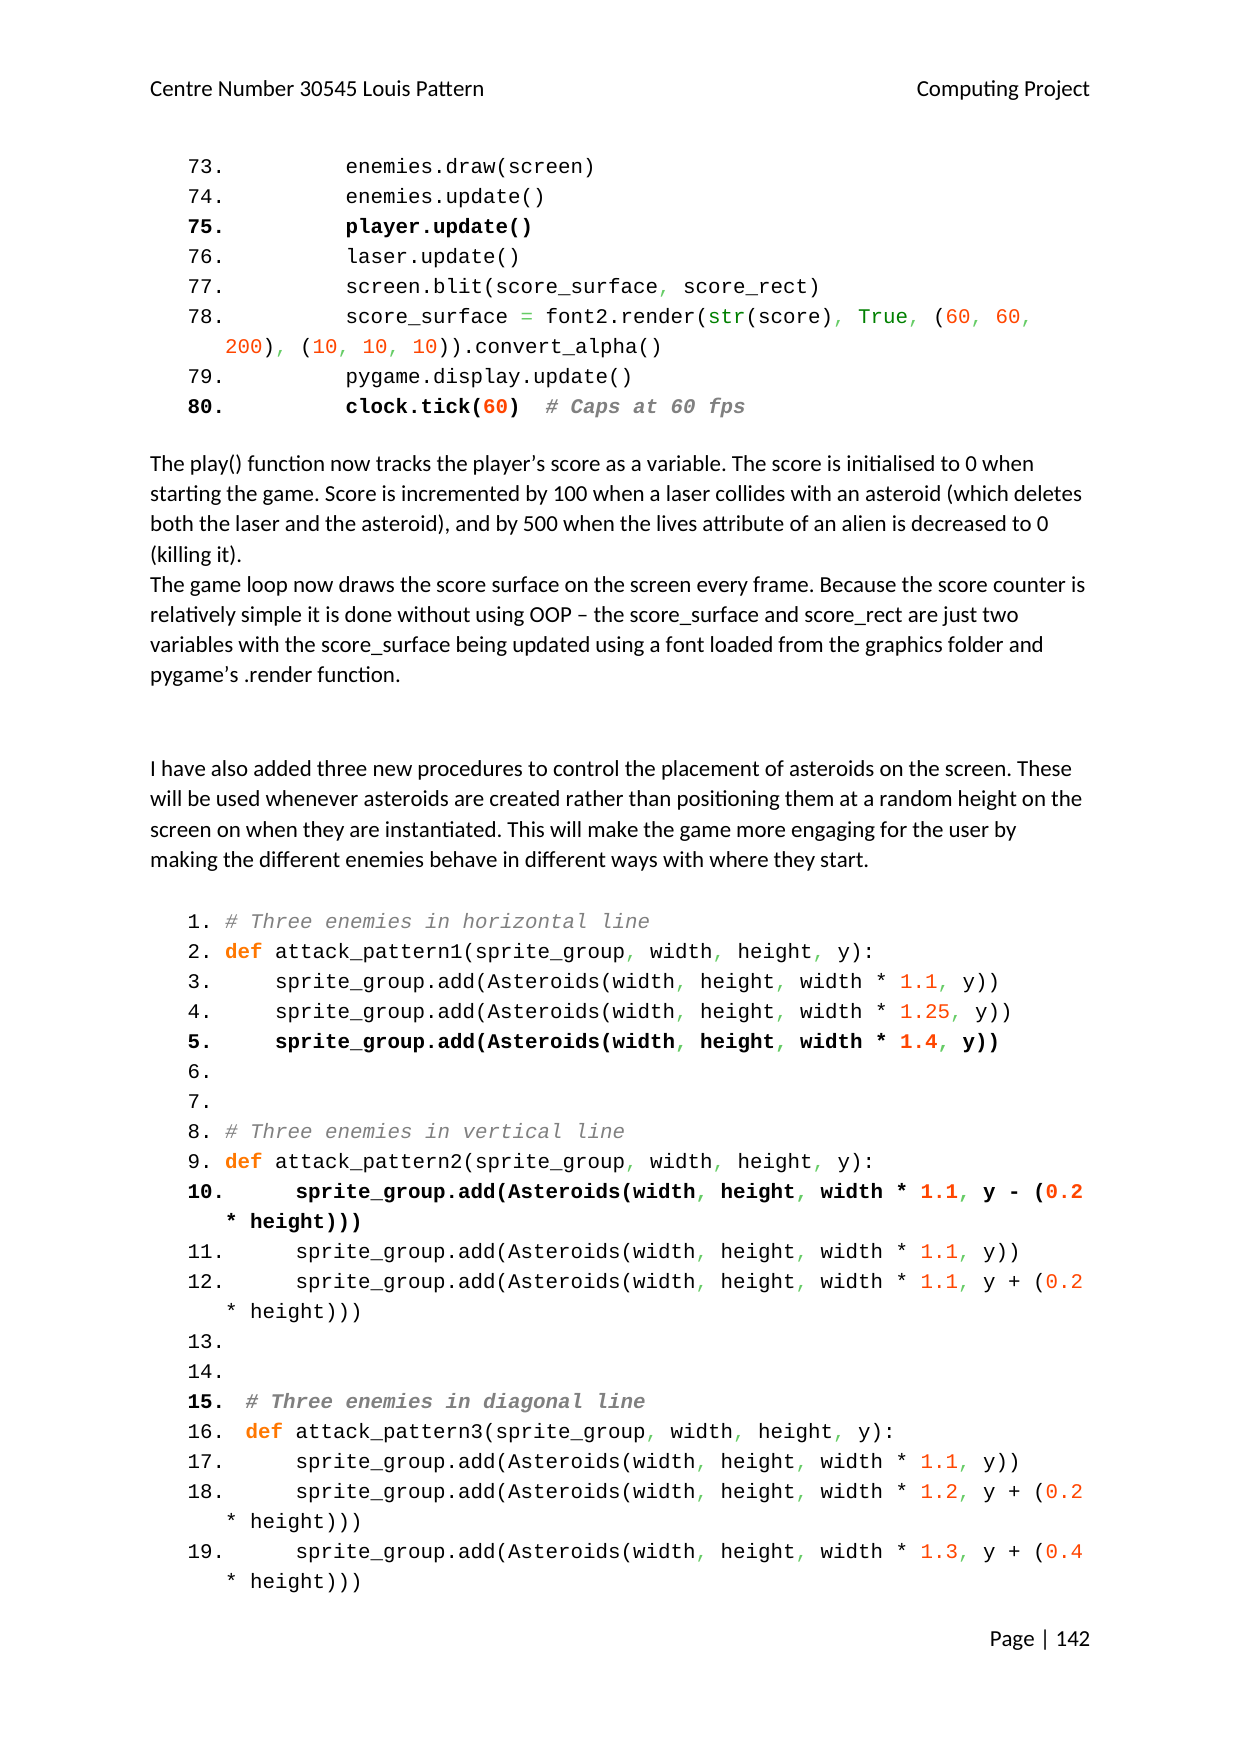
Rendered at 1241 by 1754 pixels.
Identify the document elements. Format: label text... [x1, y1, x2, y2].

text The play() function now tracks the player’s score as a variable. The score is initialised to 0 when starting the game. Score is incremented by 100 when a laser collides with an asteroid (which deletes both the laser and the asteroid), and by 500 when the lives attribute of an alien is decreased to 0 (killing it). The game loop now draws the score surface on the screen every frame. Because the score counter is relatively simple it is done without using OOP – the score_surface and score_rect are just two variables with the score_surface being updated using a font loaded from the graphics folder and pygame’s .render function. [150, 449, 1090, 689]
list sprite_group.add(Asteroids(width, height, width * 1.3, y + (0.4 * height))) [187, 1534, 1090, 1594]
list sprite_group.add(Asteroids(width, height, width * 1.2, y + (0.2 * height))) [187, 1474, 1090, 1534]
list # Three enemies in diagonal line [187, 1384, 1090, 1414]
list def attack_pattern3(sprite_group, width, height, y): [187, 1414, 1090, 1444]
list score_surface = font2.render(str(score), True, (60, 60, 200), (10, 10, 10)).convert_alpha() [187, 300, 1090, 360]
list sprite_group.add(Asteroids(width, height, width * 1.1, y)) [187, 1444, 1090, 1474]
list sprite_group.add(Asteroids(width, height, width * 1.25, y)) [187, 994, 1090, 1024]
text I have also added three new procedures to control the placement of asteroids on the screen. These will be used whenever asteroids are created rather than positioning them at a random height on the screen on when they are instantiated. This will make the game more engaging for the user by making the different enemies behave in different ways with where they start. [150, 754, 1090, 873]
list enemies.draw(screen) [187, 150, 1090, 180]
list laser.update() [187, 240, 1090, 270]
list screen.blit(score_surface, score_rect) [187, 270, 1090, 300]
list def attack_pattern2(sprite_group, width, height, y): [187, 1144, 1090, 1174]
list clock.tick(60) # Caps at 60 fps [187, 390, 1090, 420]
list def attack_pattern1(sprite_group, width, height, y): [187, 934, 1090, 964]
list # Three enemies in vertical line [187, 1114, 1090, 1144]
list sprite_group.add(Asteroids(width, height, width * 1.1, y + (0.2 * height))) [187, 1264, 1090, 1324]
list sprite_group.add(Asteroids(width, height, width * 1.1, y)) [187, 1234, 1090, 1264]
list # Three enemies in horizontal line [187, 904, 1090, 934]
list sprite_group.add(Asteroids(width, height, width * 1.4, y)) [187, 1024, 1090, 1054]
list enemies.update() [187, 180, 1090, 210]
list player.update() [187, 210, 1090, 240]
list sprite_group.add(Asteroids(width, height, width * 1.1, y)) [187, 964, 1090, 994]
list sprite_group.add(Asteroids(width, height, width * 1.1, y - (0.2 * height))) [187, 1174, 1090, 1234]
list pygame.display.update() [187, 360, 1090, 390]
